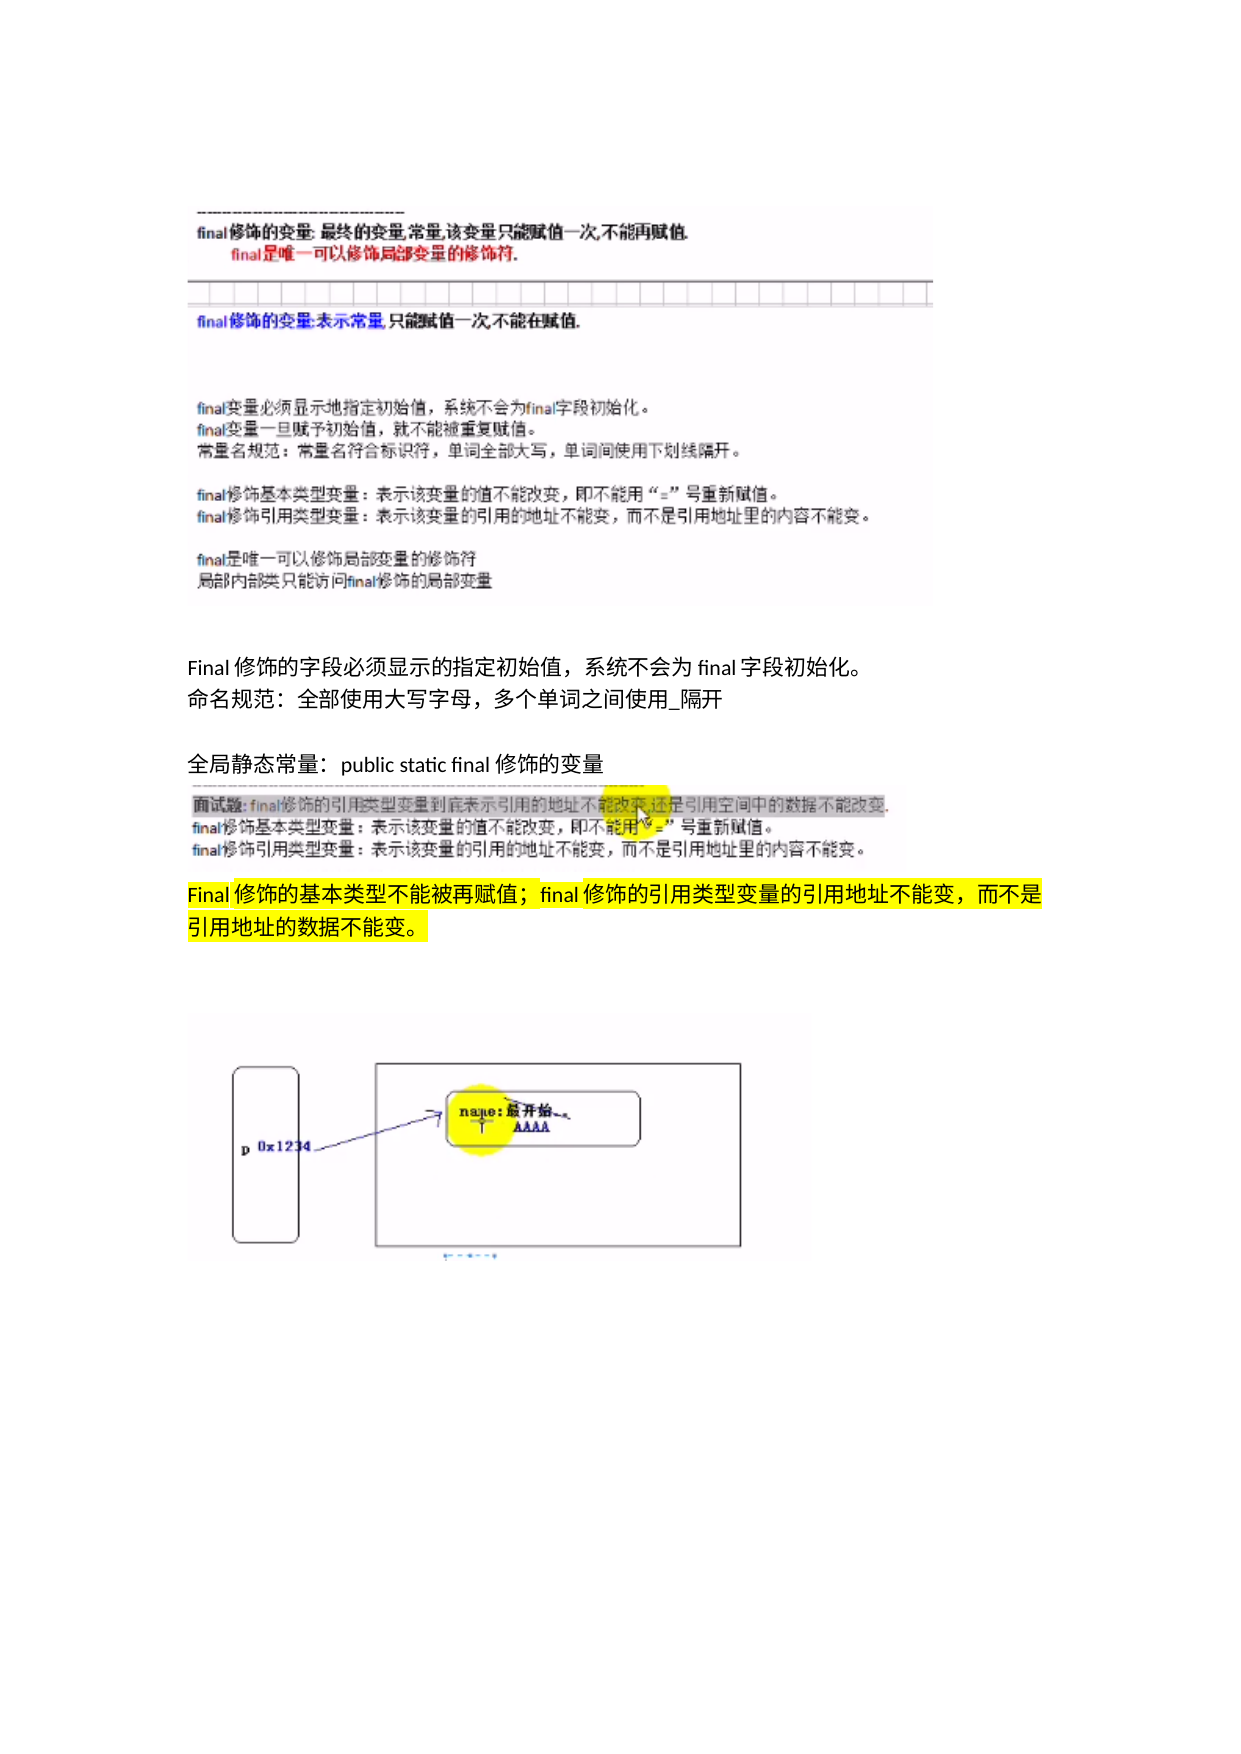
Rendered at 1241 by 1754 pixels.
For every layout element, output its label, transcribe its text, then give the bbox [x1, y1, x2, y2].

picture [187, 1013, 812, 1261]
picture [187, 785, 907, 872]
text 命名规范：全部使用大写字母，多个单词之间使用_隔开 [187, 682, 1053, 714]
picture [187, 206, 934, 606]
text 全局静态常量：public static final 修饰的变量 [187, 747, 1053, 779]
text Final修饰的字段必须显示的指定初始值，系统不会为final字段初始化。 [187, 649, 1053, 682]
text Final修饰的基本类型不能被再赋值；final修饰的引用类型变量的引用地址不能变，而不是引用地址的数据不能变。 [187, 877, 1053, 942]
